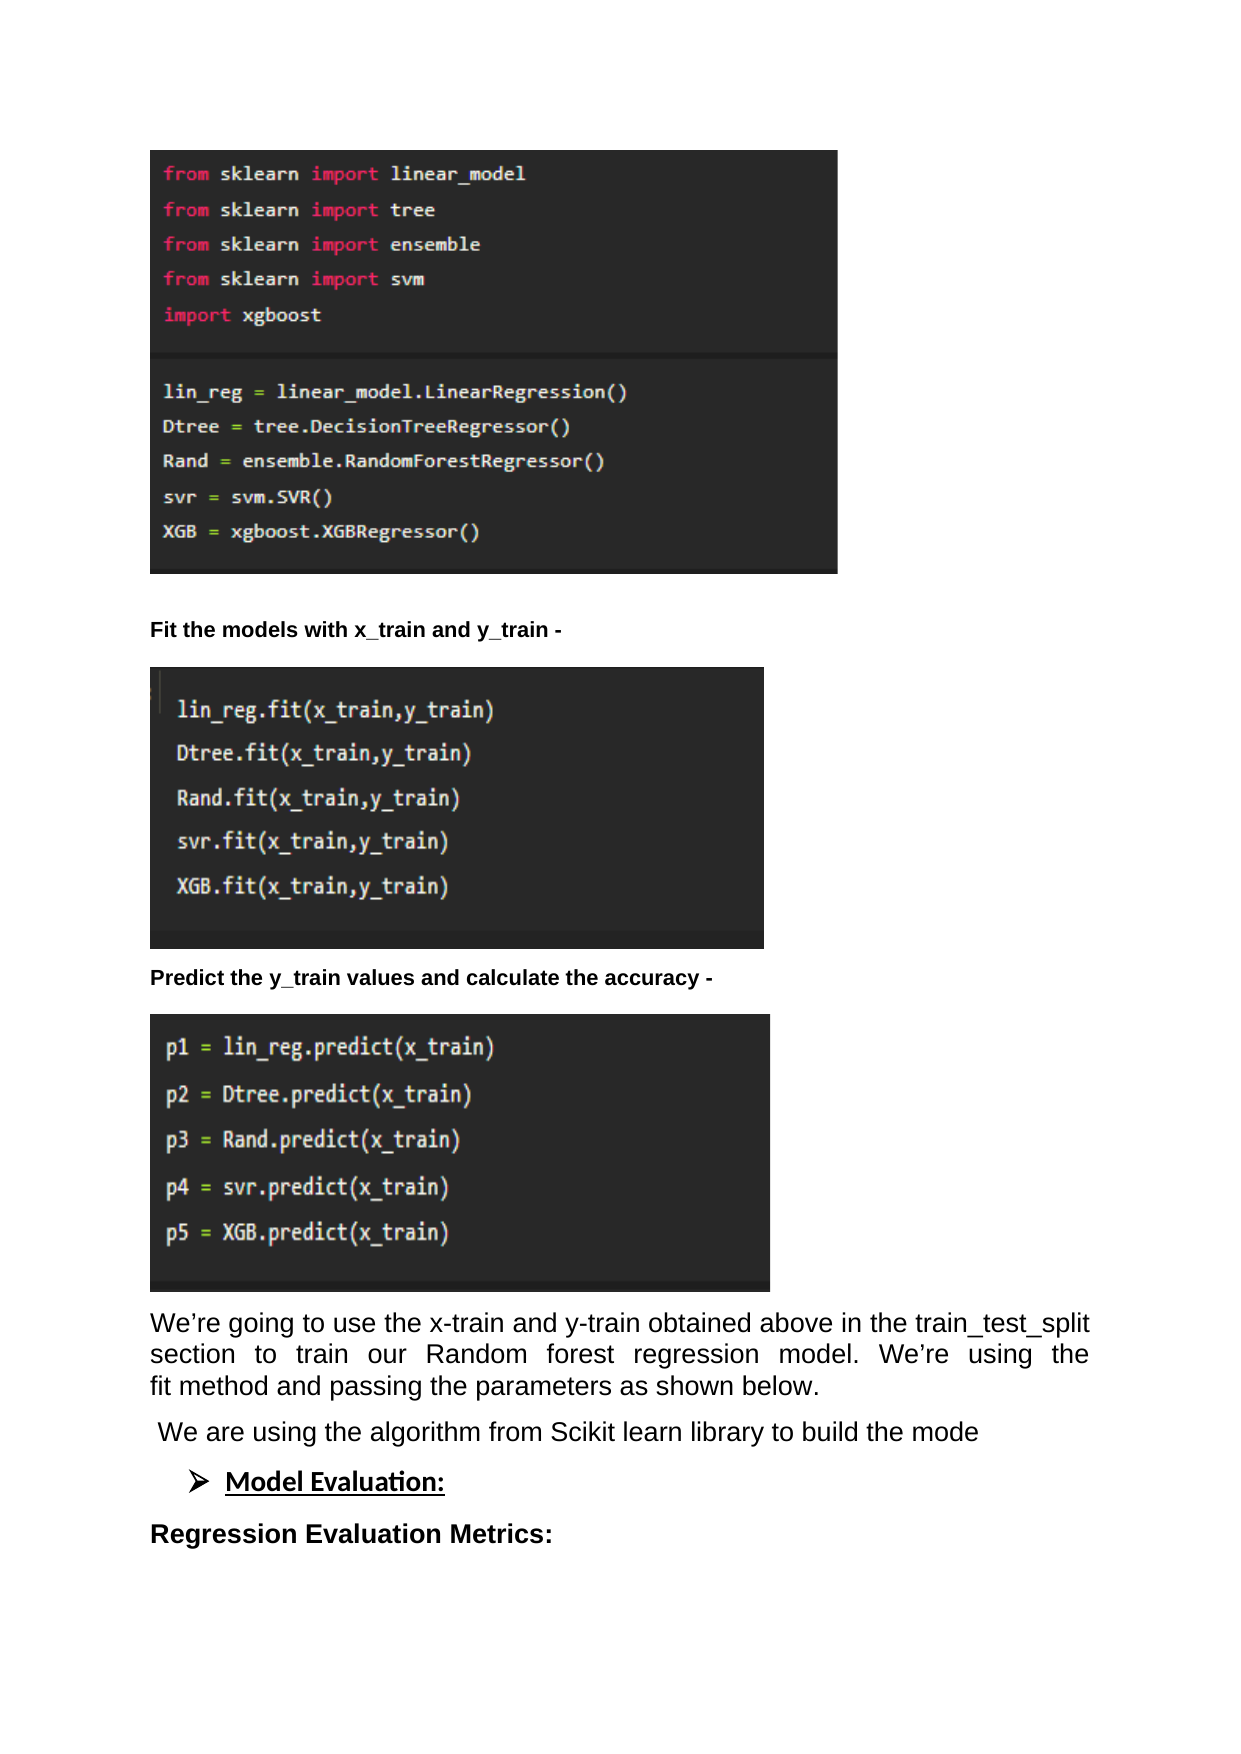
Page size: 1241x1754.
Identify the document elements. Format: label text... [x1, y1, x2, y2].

text We are using the algorithm from Scikit learn library to build the mode [150, 1416, 1090, 1448]
text We’re going to use the x-train and y-train obtained above in the train_test_split section to train our Random forest regression model. We’re using the fit method and passing the parameters as shown below. [150, 1307, 1090, 1401]
picture [150, 1014, 771, 1292]
text Regression Evaluation Metrics: [150, 1518, 1090, 1549]
picture [150, 150, 838, 574]
list Model Evaluation: [187, 1463, 1090, 1499]
picture [150, 667, 764, 949]
